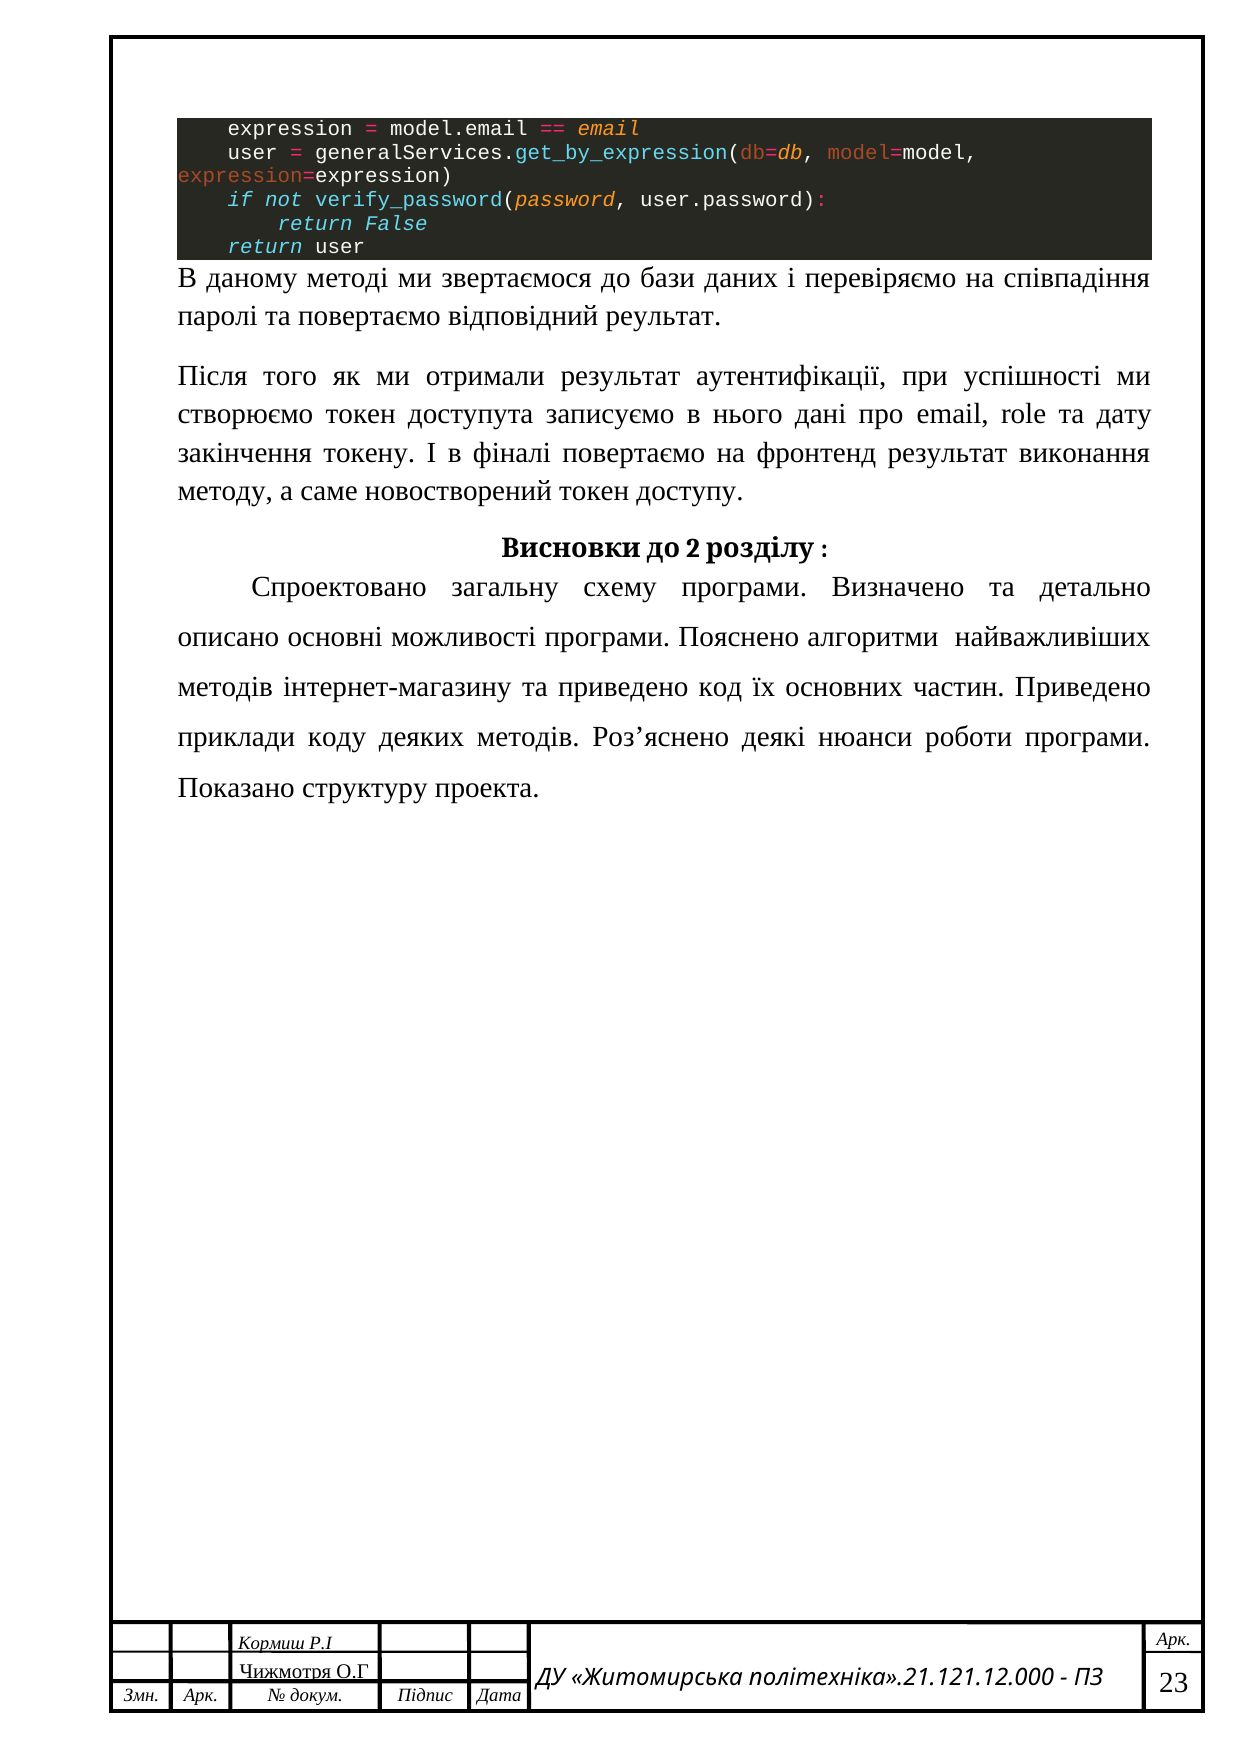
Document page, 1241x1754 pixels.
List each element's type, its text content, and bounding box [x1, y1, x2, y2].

text Після того як ми отримали результат аутентифікації, при успішності ми створюємо токен доступута записуємо в нього дані про email, role та дату закінчення токену. І в фіналі повертаємо на фронтенд результат виконання методу, а саме новостворений токен доступу. [177, 358, 1152, 507]
text В даному методі ми звертаємося до бази даних і перевіряємо на співпадіння паролі та повертаємо відповідний реультат. [177, 260, 1152, 332]
subtitle Висновки до 2 розділу : [177, 533, 1152, 564]
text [177, 118, 1152, 260]
text Спроектовано загальну схему програми. Визначено та детально описано основні можливості програми. Пояснено алгоритми найважливіших методів інтернет-магазину та приведено код їх основних частин. Приведено приклади коду деяких методів. Роз’яснено деякі нюанси роботи програми. Показано структуру проекта. [177, 569, 1152, 803]
